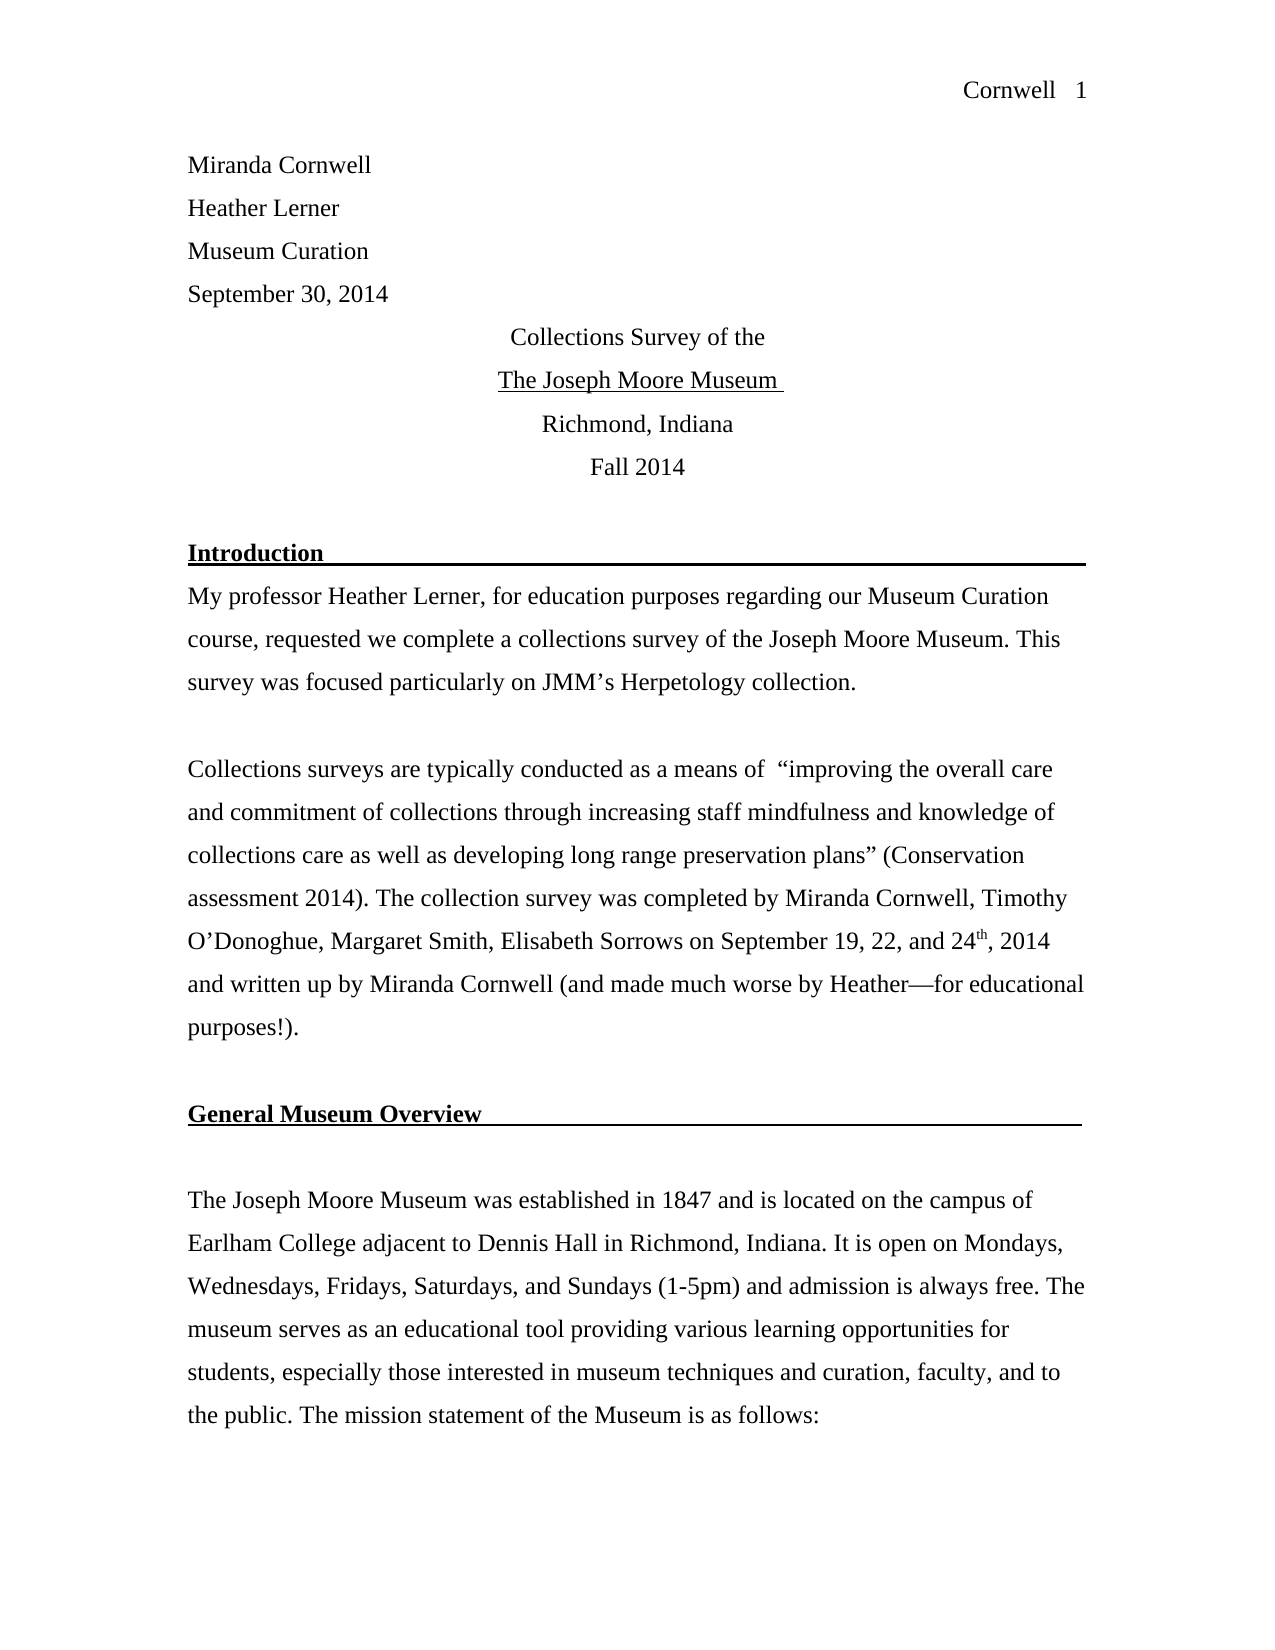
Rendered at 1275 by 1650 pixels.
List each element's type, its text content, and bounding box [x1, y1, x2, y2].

text Richmond, Indiana [187, 409, 1087, 437]
text The Joseph Moore Museum was established in 1847 and is located on the campus of Earlham College adjacent to Dennis Hall in Richmond, Indiana. It is open on Mondays, Wednesdays, Fridays, Saturdays, and Sundays (1-5pm) and admission is always free. The museum serves as an educational tool providing various learning opportunities for students, especially those interested in museum techniques and curation, faculty, and to the public. The mission statement of the Museum is as follows: [187, 1185, 1087, 1429]
text The Joseph Moore Museum [187, 366, 1087, 394]
text Fall 2014 [187, 452, 1087, 481]
text Museum Curation [187, 236, 1087, 265]
text Introduction [187, 538, 1087, 567]
text September 30, 2014 [187, 279, 1087, 308]
text Collections surveys are typically conducted as a means of “improving the overall care and commitment of collections through increasing staff mindfulness and knowledge of collections care as well as developing long range preservation plans” (Conservation assessment 2014). The collection survey was completed by Miranda Cornwell, Timothy O’Donoghue, Margaret Smith, Elisabeth Sorrows on September 19, 22, and 24th, 2014 and written up by Miranda Cornwell (and made much worse by Heather—for educational purposes!). [187, 754, 1087, 1041]
text Collections Survey of the [187, 322, 1087, 351]
text My professor Heather Lerner, for education purposes regarding our Museum Curation course, requested we complete a collections survey of the Joseph Moore Museum. This survey was focused particularly on JMM’s Herpetology collection. [187, 581, 1087, 696]
text Heather Lerner [187, 193, 1087, 222]
text Miranda Cornwell [187, 150, 1087, 179]
text General Museum Overview [187, 1099, 1087, 1127]
